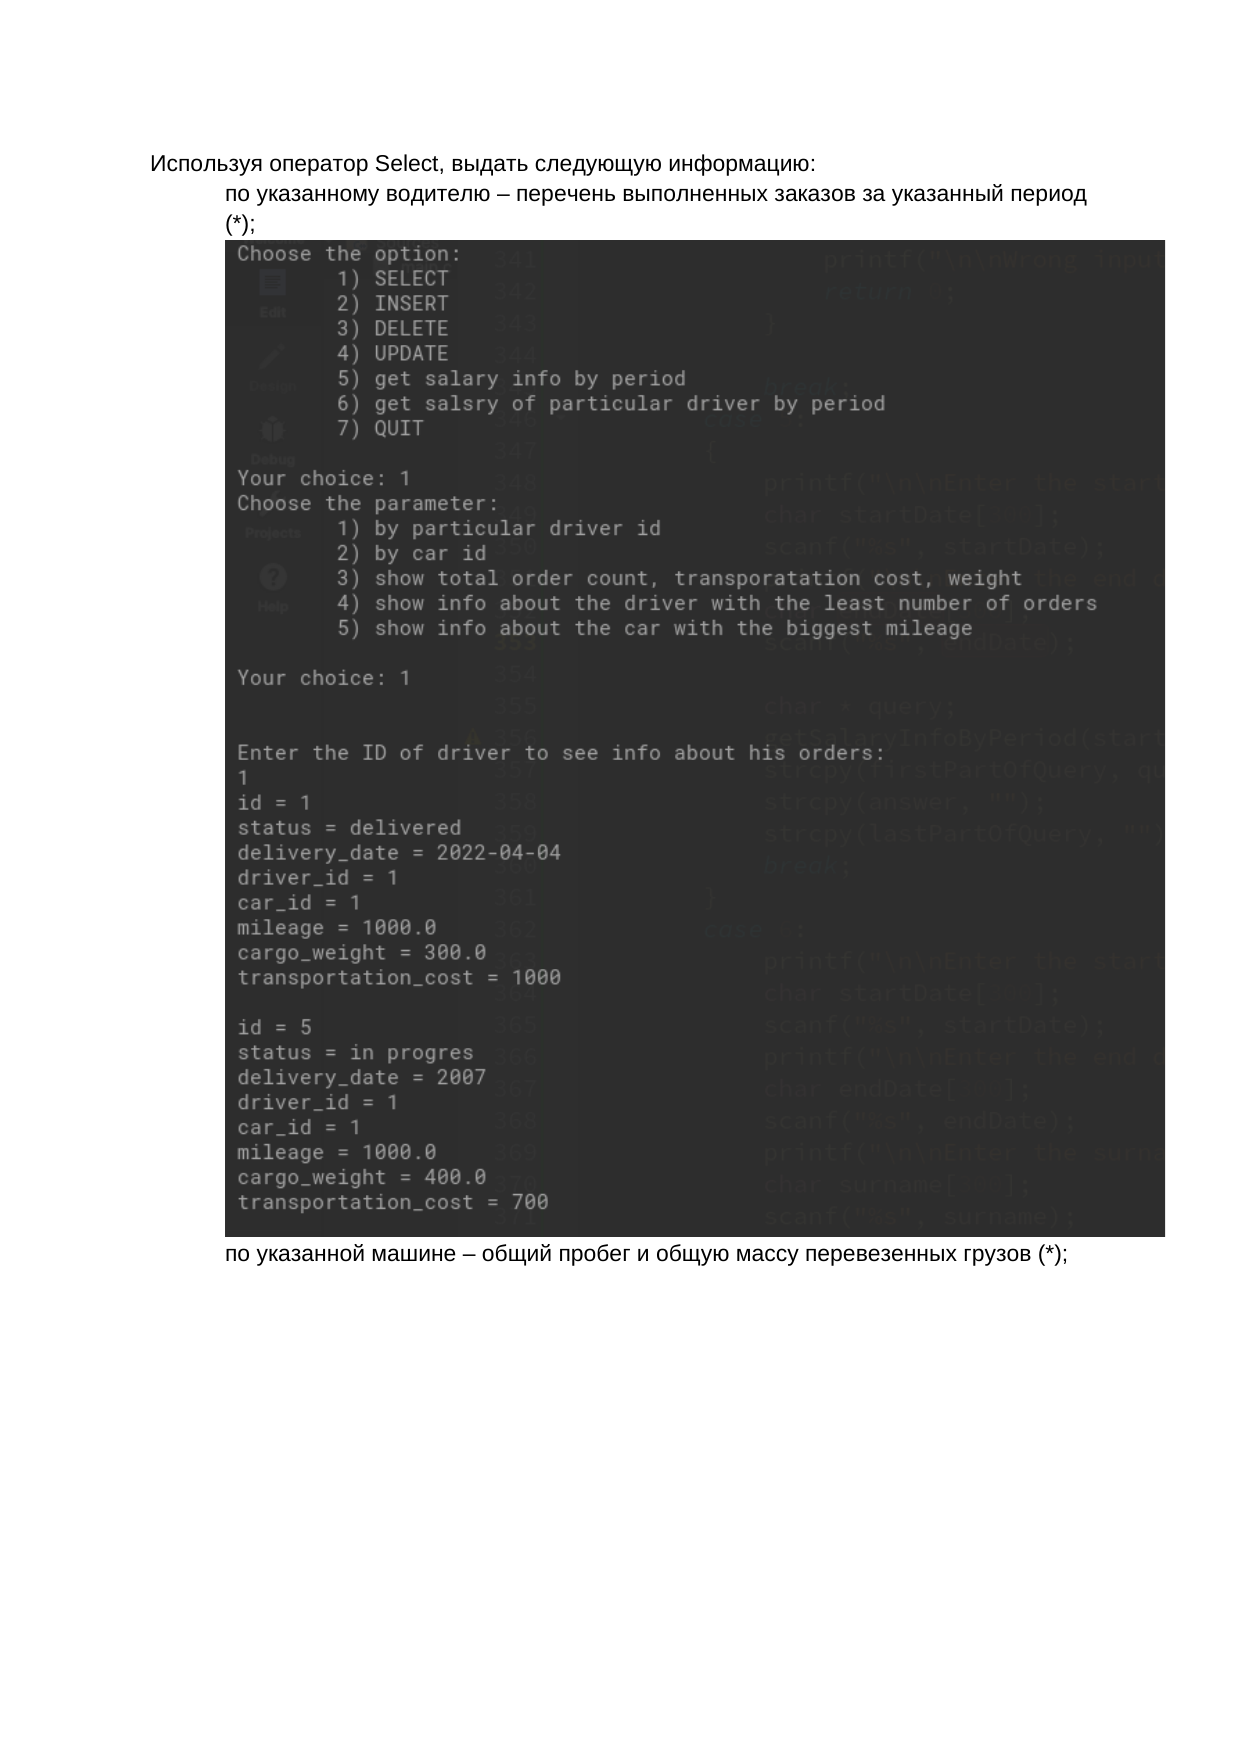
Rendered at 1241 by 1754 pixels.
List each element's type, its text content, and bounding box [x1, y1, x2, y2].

picture [225, 240, 1166, 1237]
text Используя оператор Select, выдать следующую информацию: [150, 150, 1090, 176]
text по указанному водителю – перечень выполненных заказов за указанный период (*); [225, 180, 1090, 237]
text по указанной машине – общий пробег и общую массу перевезенных грузов (*); [225, 1240, 1090, 1267]
